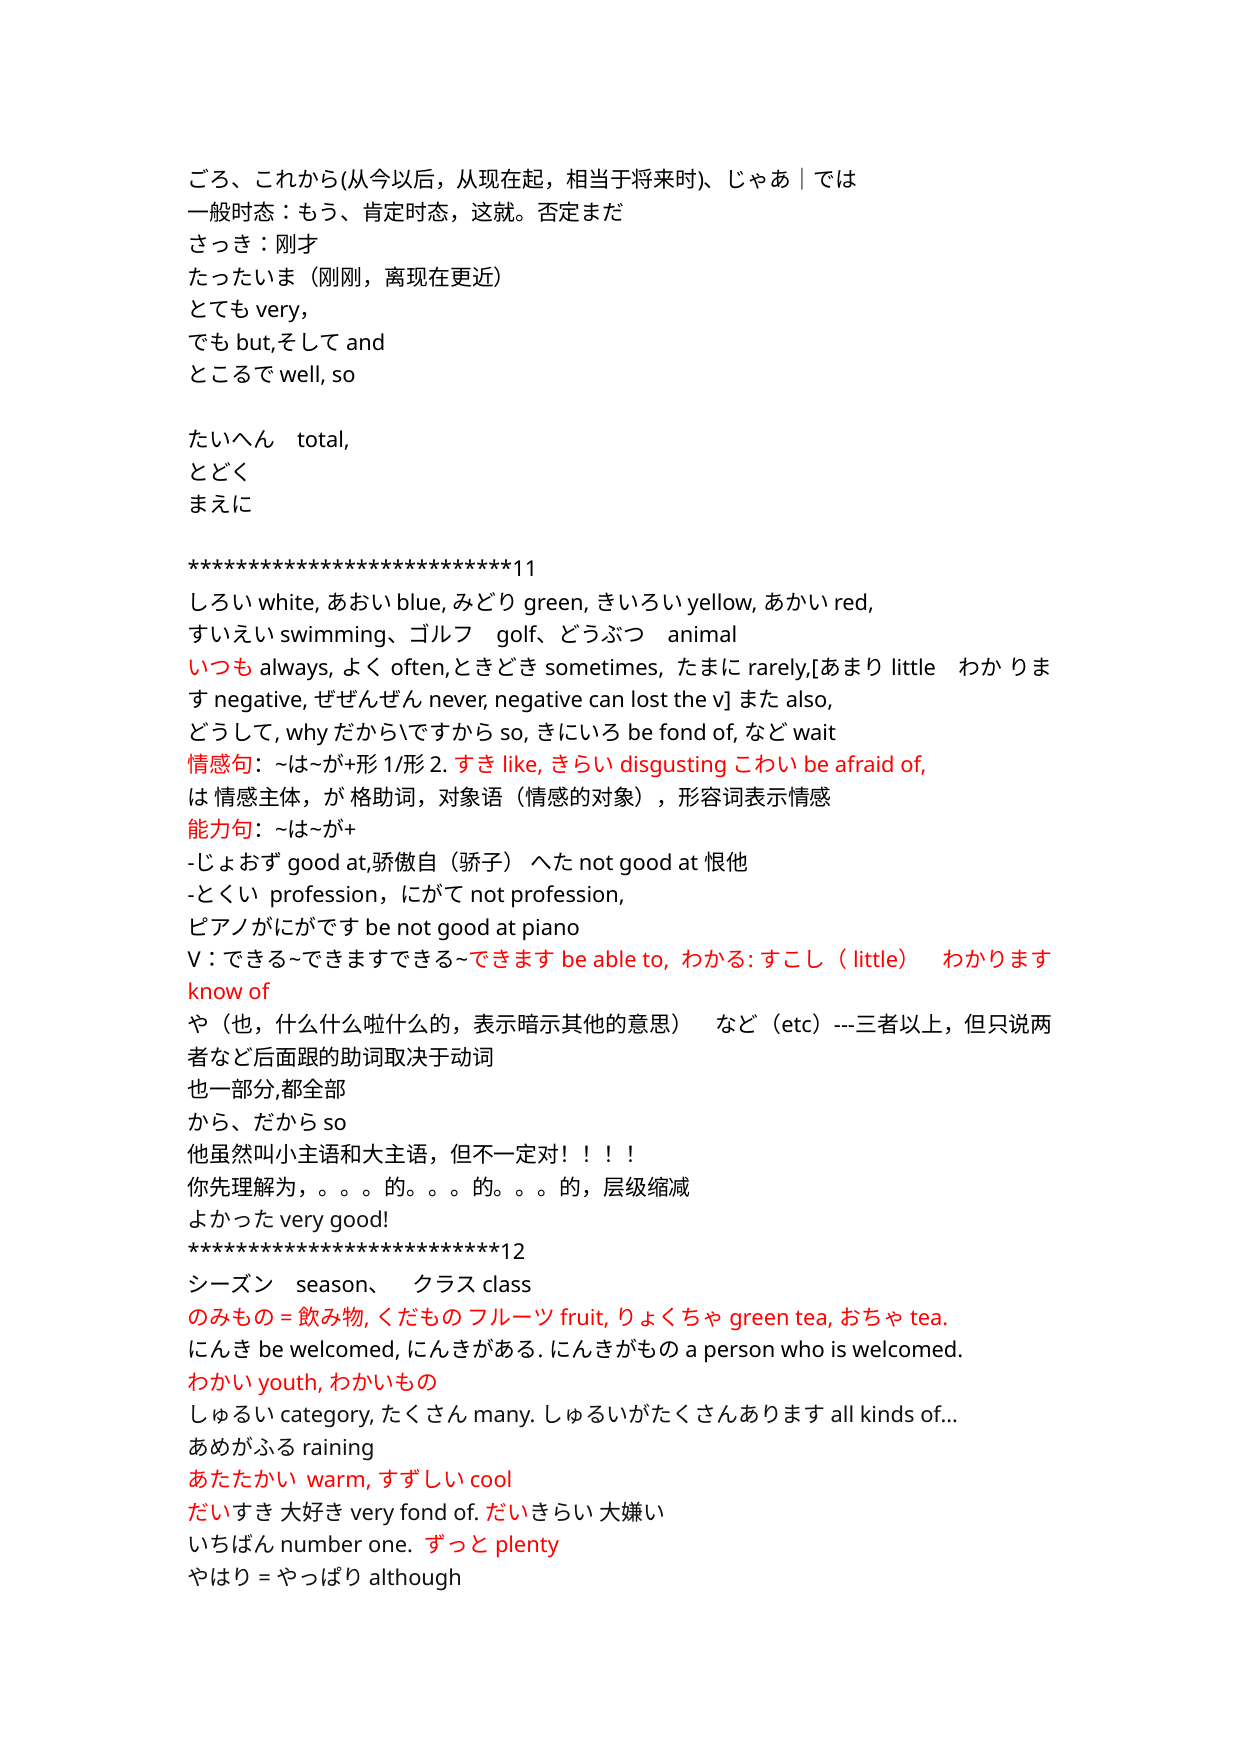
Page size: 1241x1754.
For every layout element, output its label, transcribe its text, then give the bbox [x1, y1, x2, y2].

text しろい white, あおいblue, みどり green, きいろい yellow, あかい red, [187, 584, 1053, 617]
text やはり = やっぱり although [187, 1559, 1053, 1592]
text から、だからso [187, 1104, 1053, 1137]
text ***************************11 [187, 552, 1053, 584]
text すいえい swimming、ゴルフ golf、どうぶつ animal [187, 617, 1053, 649]
text でもbut,そしてand [187, 324, 1053, 357]
text 他虽然叫小主语和大主语，但不一定对！！！！ [187, 1137, 1053, 1169]
text どうして, why だから\ですから so, きにいろ be fond of, など wait [187, 714, 1053, 747]
text あたたかい warm, すずしい cool [469, 1462, 1053, 1494]
text ごろ、これから(从今以后，从现在起，相当于将来时)、じゃあ｜では [187, 162, 1053, 194]
text たいへん total, [187, 422, 1053, 454]
text まえに [187, 487, 1053, 519]
text のみもの = 飲み物, くだもの フルーツ fruit, りょくちゃ green tea, おちゃ tea. [187, 1299, 1053, 1332]
text わかい youth, わかいもの [187, 1364, 1053, 1397]
text -じょおず good at,骄傲自（骄子） へた not good at 恨他 [187, 844, 1053, 877]
text V：できる~できますできる~できます be able to, わかる: すこし（ little） わかります know of [187, 942, 1053, 1007]
text とてもvery， [187, 292, 1053, 324]
text は 情感主体，が 格助词，对象语（情感的对象），形容词表示情感 [187, 779, 1053, 812]
text にんき be welcomed, にんきがある. にんきがもの a person who is welcomed. [187, 1332, 1053, 1364]
text しゅるい category, たくさん many. しゅるいがたくさんあります all kinds of… [830, 1397, 1053, 1429]
text さっき：刚才 [187, 227, 1053, 259]
text とどく [187, 454, 1053, 487]
text 情感句：~は~が+形1/形2. すき like, きらい disgusting こわい be afraid of, [187, 747, 1053, 779]
text 能力句：~は~が+ [187, 812, 1053, 844]
text いつも always, よく often,ときどき sometimes, たまに rarely,[あまり little わか りますnegative, ぜぜんぜん never, negative can lost the v] また also, [187, 649, 1053, 714]
text シーズン season、 クラス class [187, 1267, 1053, 1299]
text ピアノがにがです be not good at piano [187, 909, 1053, 942]
text 你先理解为，。。。的。。。的。。。的，层级缩减 [187, 1169, 1053, 1202]
text や（也，什么什么啦什么的，表示暗示其他的意思） など（etc）---三者以上，但只说两者など后面跟的助词取决于动词 [187, 1007, 1053, 1072]
text とこるでwell, so [187, 357, 1053, 389]
text たったいま（刚刚，离现在更近） [187, 259, 1053, 292]
text あめがふる raining [187, 1429, 1053, 1462]
text 一般时态：もう、肯定时态，这就。否定まだ [187, 194, 1053, 227]
text 也一部分,都全部 [187, 1072, 1053, 1104]
text **************************12 [187, 1234, 1053, 1267]
text -とくい profession，にがて not profession, [187, 877, 1053, 909]
text よかった very good! [280, 1202, 1053, 1234]
text だいすき 大好き very fond of. だいきらい 大嫌い [187, 1494, 1053, 1527]
text いちばん number one. ずっと plenty [495, 1527, 1053, 1559]
